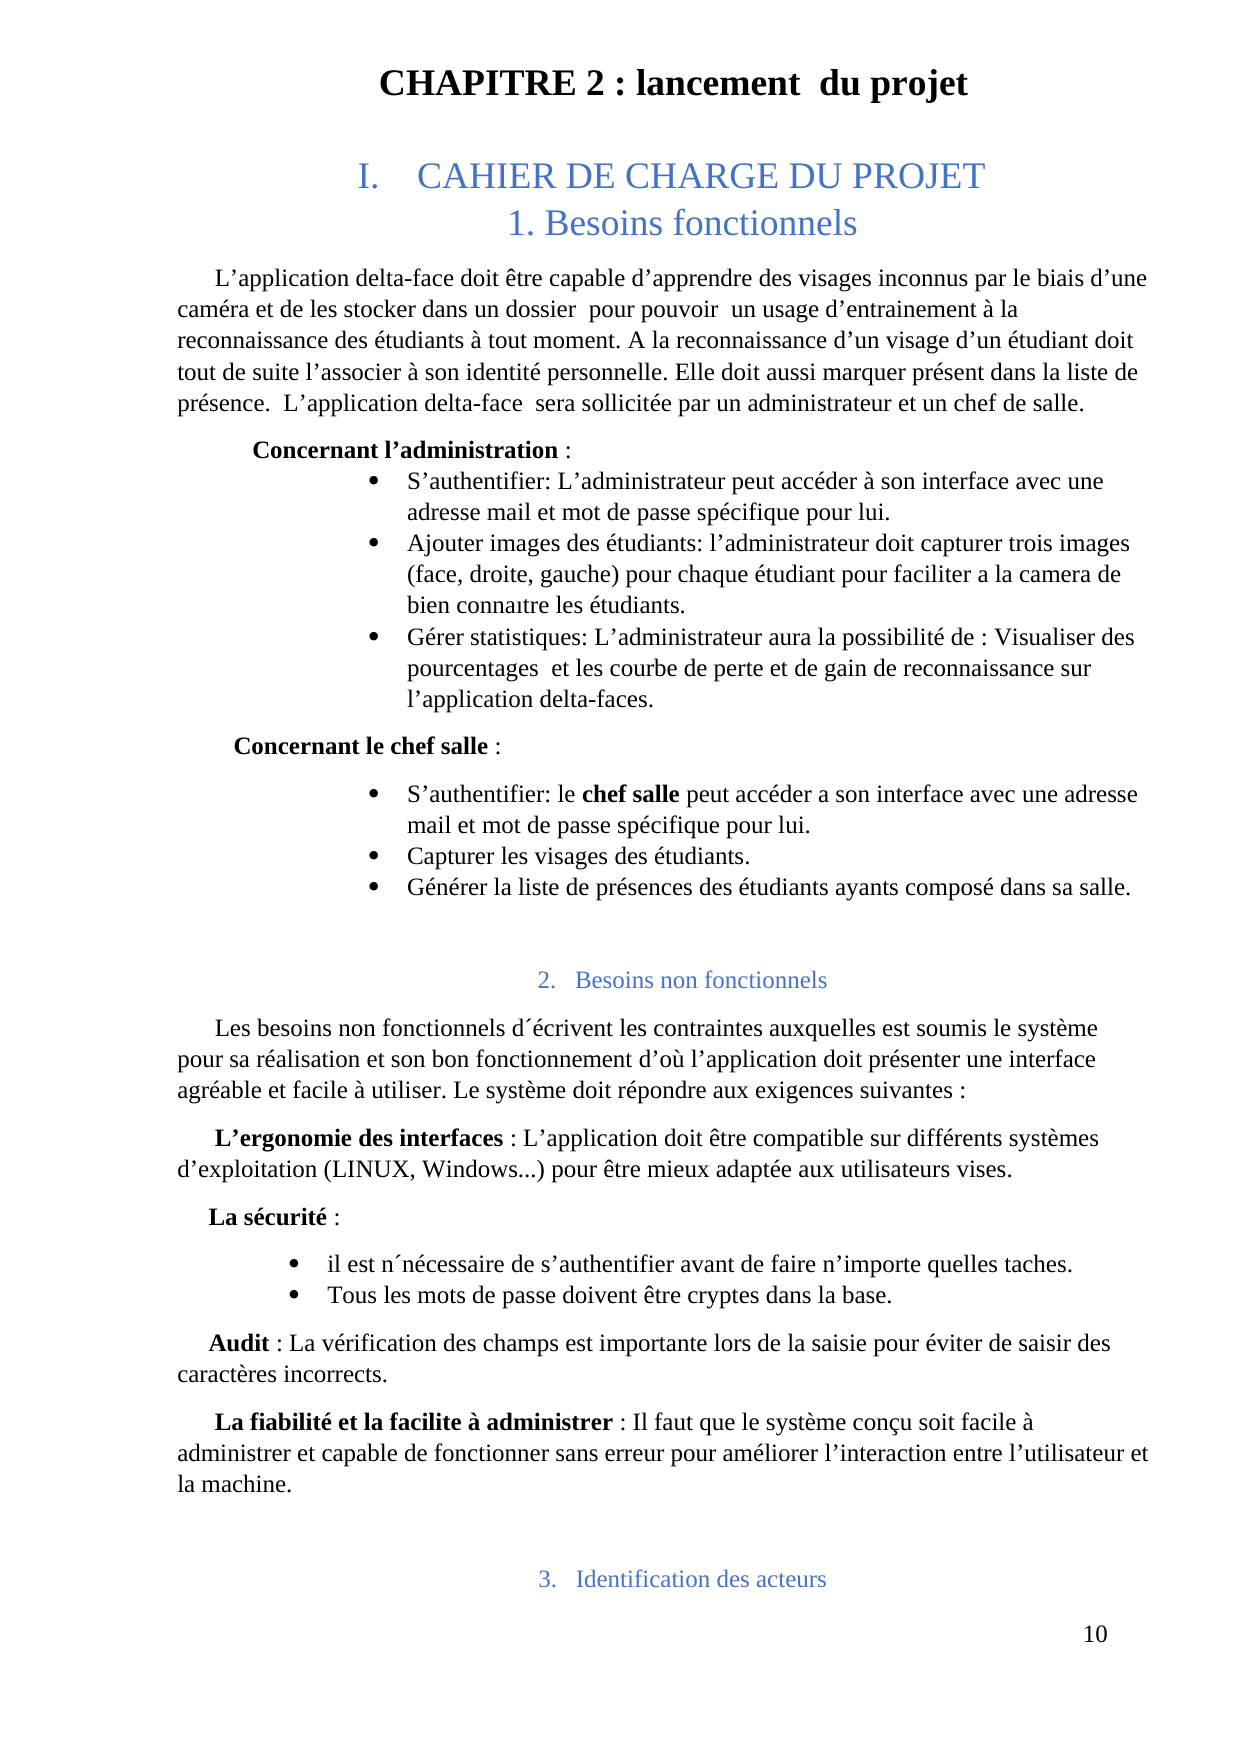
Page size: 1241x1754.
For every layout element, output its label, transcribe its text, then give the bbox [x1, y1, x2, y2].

subtitle CHAPITRE 2 : lancement du projet [197, 60, 1150, 103]
list CAHIER DE CHARGE DU PROJET [214, 154, 1150, 197]
list Ajouter images des étudiants: l’administrateur doit capturer trois images (face, droite, gauche) pour chaque étudiant pour faciliter a la camera de bien connaıtre les étudiants. [369, 528, 1150, 619]
text Les besoins non fonctionnels d´écrivent les contraintes auxquelles est soumis le système pour sa réalisation et son bon fonctionnement d’où l’application doit présenter une interface agréable et facile à utiliser. Le système doit répondre aux exigences suivantes : [177, 1013, 1150, 1104]
list Gérer statistiques: L’administrateur aura la possibilité de : Visualiser des pourcentages et les courbe de perte et de gain de reconnaissance sur l’application delta-faces. [369, 622, 1150, 712]
text La sécurité : [177, 1202, 1150, 1230]
list Capturer les visages des étudiants. [369, 841, 1150, 870]
list Besoins fonctionnels [214, 200, 1150, 243]
text Concernant le chef salle : [177, 731, 1150, 760]
list Tous les mots de passe doivent être cryptes dans la base. [289, 1280, 1150, 1309]
list Concernant l’administration : [252, 435, 1150, 464]
list S’authentifier: le chef salle peut accéder a son interface avec une adresse mail et mot de passe spécifique pour lui. [369, 779, 1150, 839]
list Générer la liste de présences des étudiants ayants composé dans sa salle. [369, 872, 1150, 901]
list S’authentifier: L’administrateur peut accéder à son interface avec une adresse mail et mot de passe spécifique pour lui. [369, 466, 1150, 526]
list Identification des acteurs [214, 1564, 1150, 1593]
list Besoins non fonctionnels [214, 965, 1150, 994]
text La fiabilité et la facilite à administrer : Il faut que le système conçu soit facile à administrer et capable de fonctionner sans erreur pour améliorer l’interaction entre l’utilisateur et la machine. [177, 1407, 1150, 1498]
text L’ergonomie des interfaces : L’application doit être compatible sur différents systèmes d’exploitation (LINUX, Windows...) pour être mieux adaptée aux utilisateurs vises. [177, 1123, 1150, 1183]
text L’application delta-face doit être capable d’apprendre des visages inconnus par le biais d’une caméra et de les stocker dans un dossier pour pouvoir un usage d’entrainement à la reconnaissance des étudiants à tout moment. A la reconnaissance d’un visage d’un étudiant doit tout de suite l’associer à son identité personnelle. Elle doit aussi marquer présent dans la liste de présence. L’application delta-face sera sollicitée par un administrateur et un chef de salle. [177, 263, 1150, 416]
text Audit : La vérification des champs est importante lors de la saisie pour éviter de saisir des caractères incorrects. [177, 1328, 1150, 1388]
list il est n´nécessaire de s’authentifier avant de faire n’importe quelles taches. [289, 1249, 1150, 1278]
